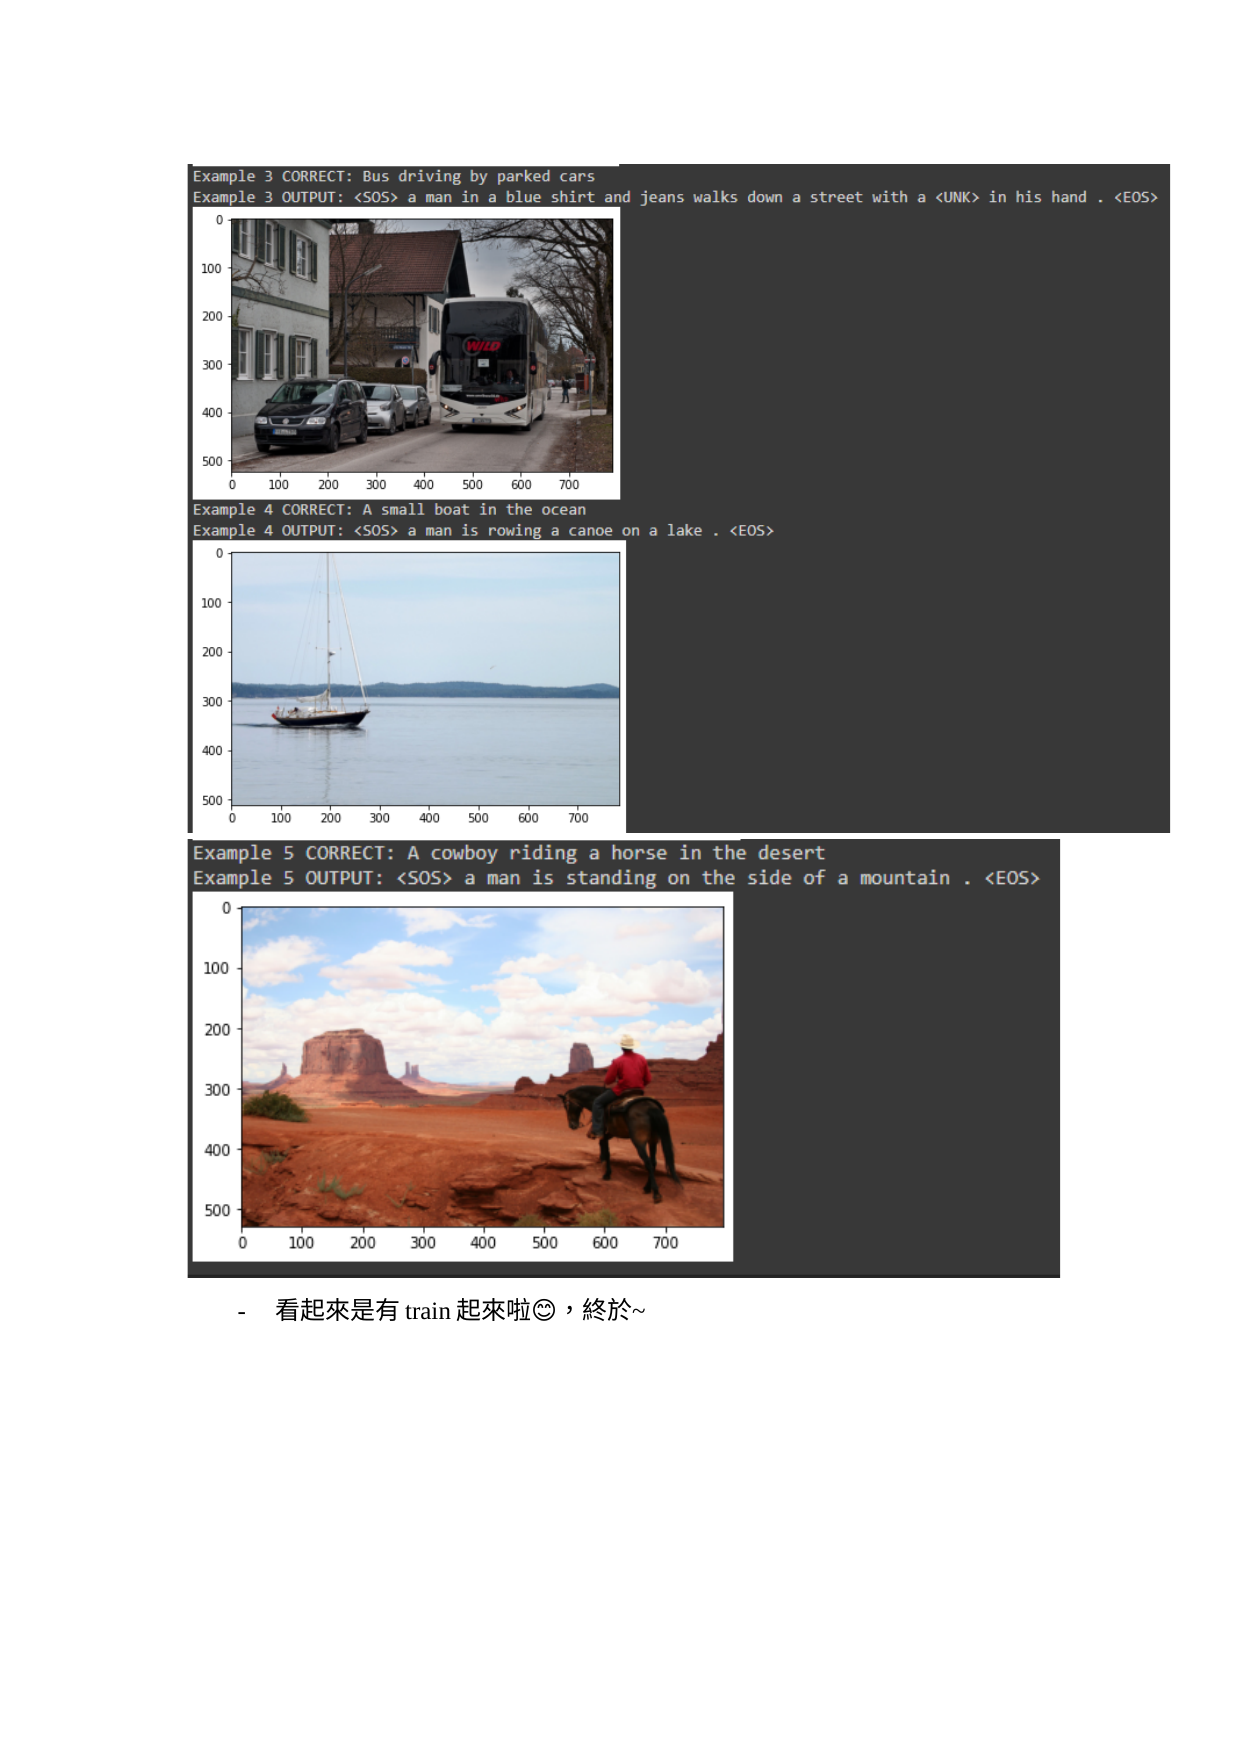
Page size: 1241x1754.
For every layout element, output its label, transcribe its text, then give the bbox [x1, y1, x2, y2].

picture [187, 839, 1060, 1278]
list 看起來是有train起來啦，終於~ [237, 1289, 1053, 1327]
picture [187, 164, 1171, 833]
